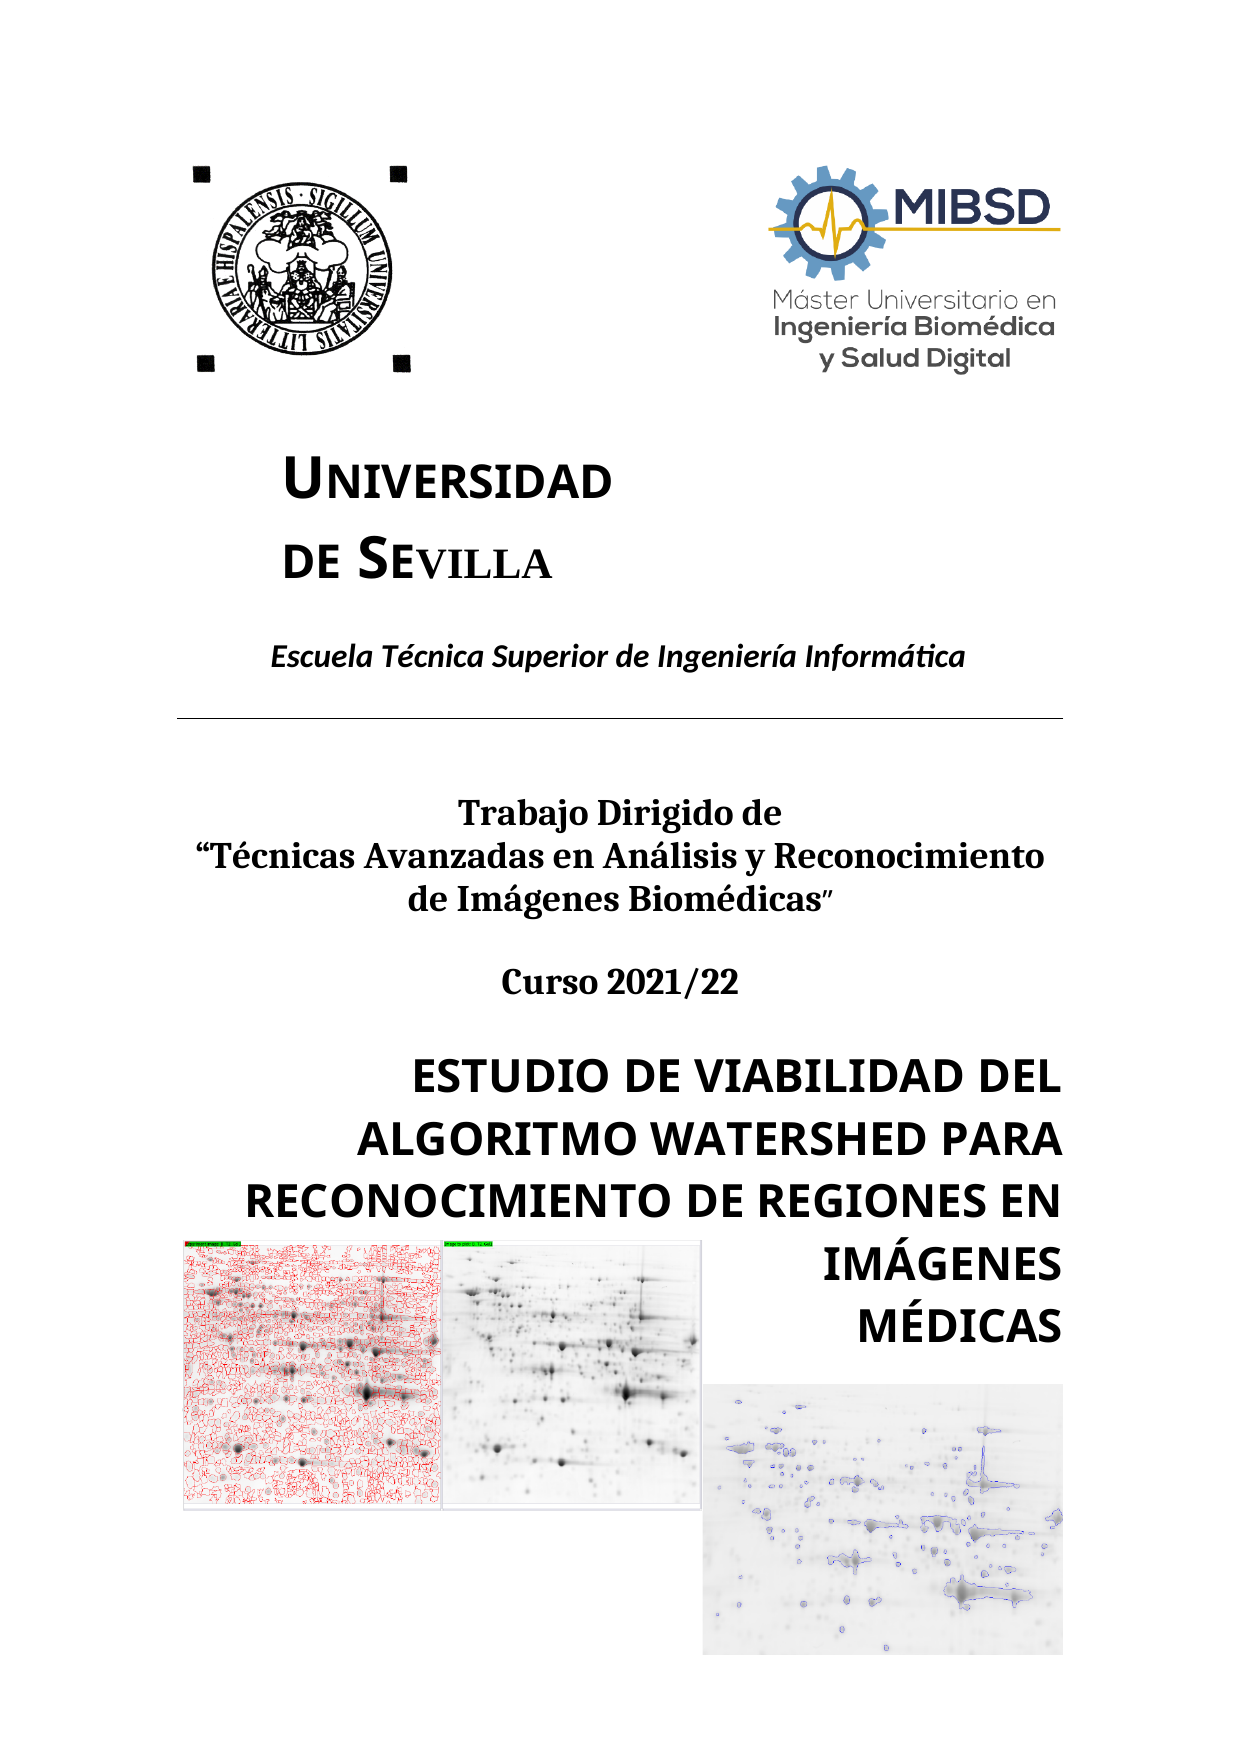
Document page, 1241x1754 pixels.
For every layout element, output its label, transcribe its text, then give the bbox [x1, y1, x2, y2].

text Trabajo Dirigido de [177, 792, 1063, 835]
text “Técnicas Avanzadas en Análisis y Reconocimiento de Imágenes Biomédicas” [177, 835, 1063, 921]
title de Sevilla [177, 516, 1107, 595]
picture [191, 165, 412, 373]
picture [762, 165, 1063, 377]
title Universidad [177, 436, 1107, 516]
text Escuela Técnica Superior de Ingeniería Informática [177, 635, 1063, 676]
text Curso 2021/22 [177, 961, 1063, 1004]
picture [182, 1238, 1063, 1655]
text ESTUDIO DE VIABILIDAD DEL ALGORITMO WATERSHED PARA RECONOCIMIENTO DE REGIONES EN IMÁGENES MÉDICAS [177, 1044, 1063, 1356]
